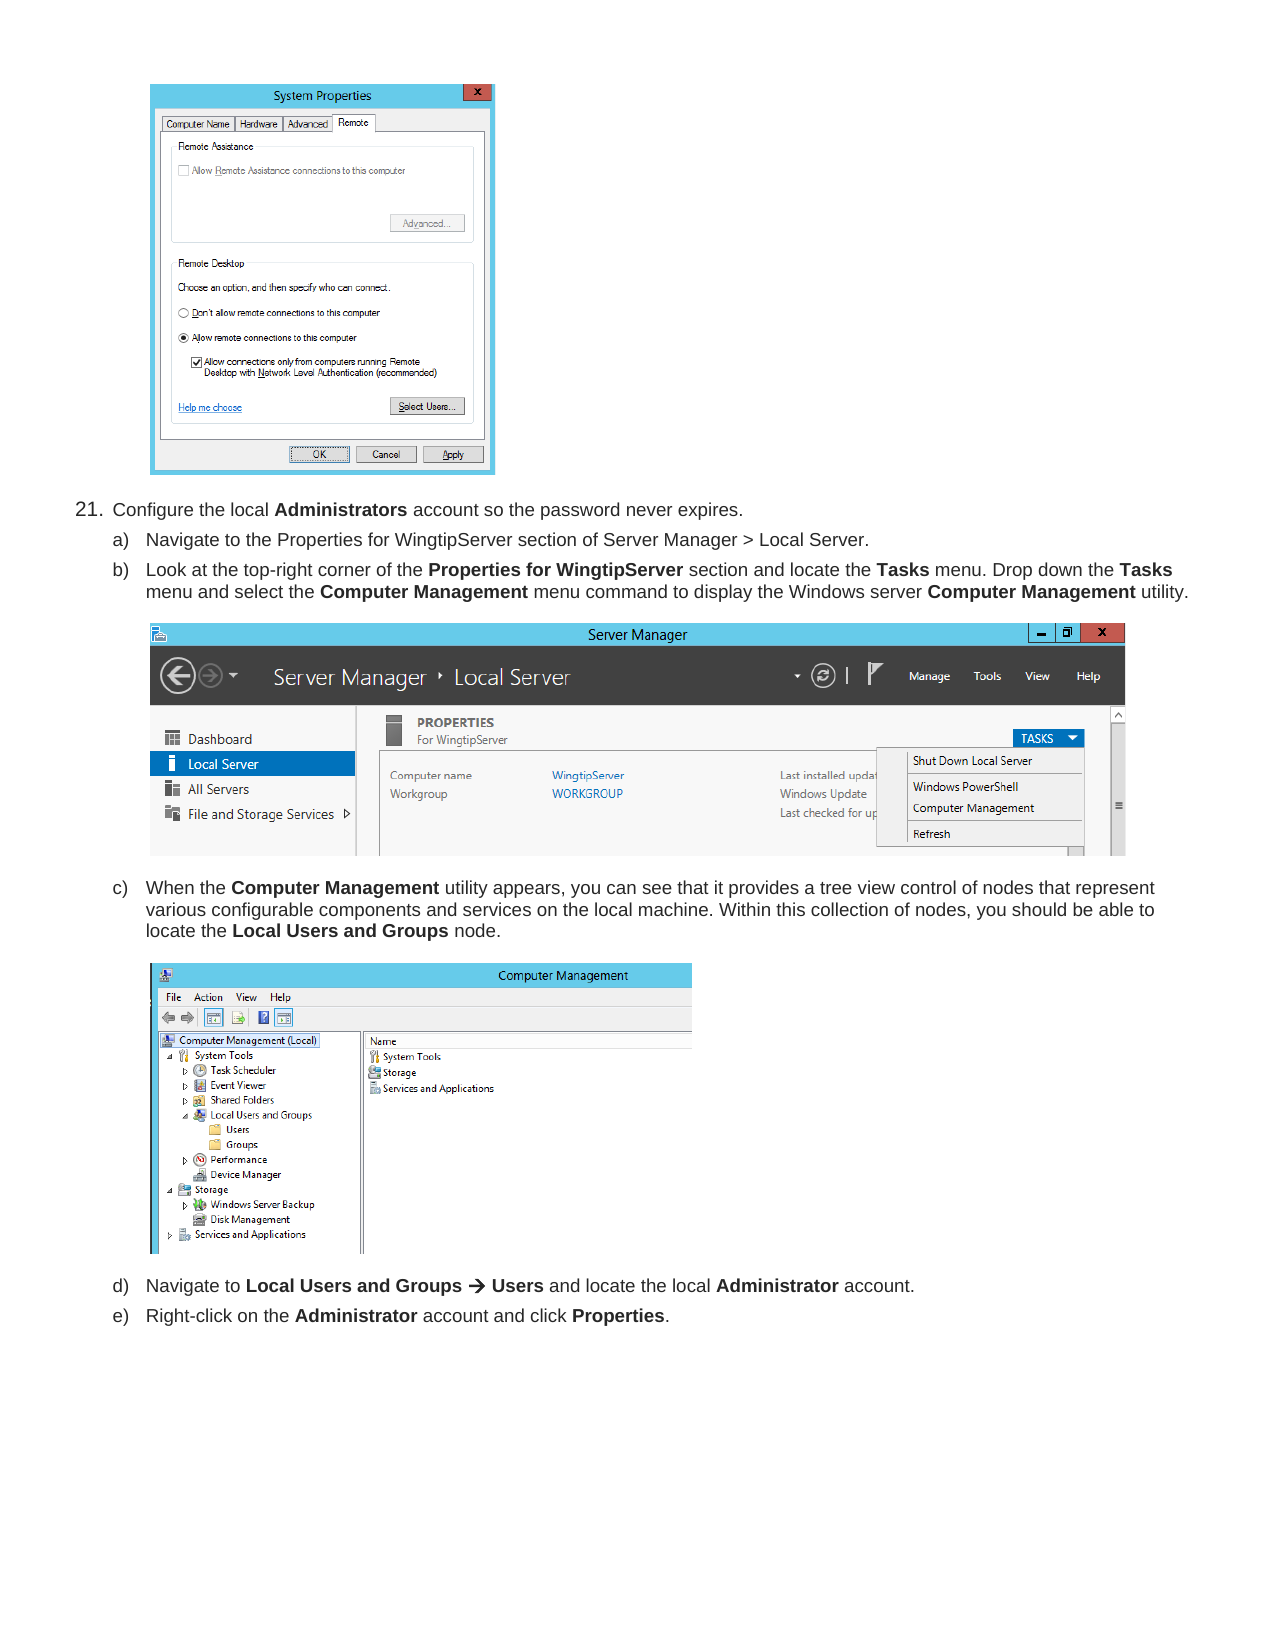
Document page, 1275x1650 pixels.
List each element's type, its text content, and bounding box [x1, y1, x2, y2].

text Look at the top-right corner of the Properties for WingtipServer section and locate the Tasks menu. Drop down the Tasks menu and select the Computer Management menu command to display the Windows server Computer Management utility. [112, 559, 1200, 602]
text Configure the local Administrators account so the password never expires. [75, 497, 1200, 521]
picture [150, 963, 692, 1254]
text Navigate to Local Users and Groups Users and locate the local Administrator account. [112, 1275, 1200, 1297]
text When the Computer Management utility appears, you can see that it provides a tree view control of nodes that represent various configurable components and services on the local machine. Within this collection of nodes, you should be able to locate the Local Users and Groups node. [112, 877, 1200, 942]
picture [150, 84, 496, 475]
text Right-click on the Administrator account and click Properties. [112, 1305, 1200, 1327]
picture [150, 623, 1125, 856]
text Navigate to the Properties for WingtipServer section of Server Manager > Local Server. [112, 529, 1200, 551]
